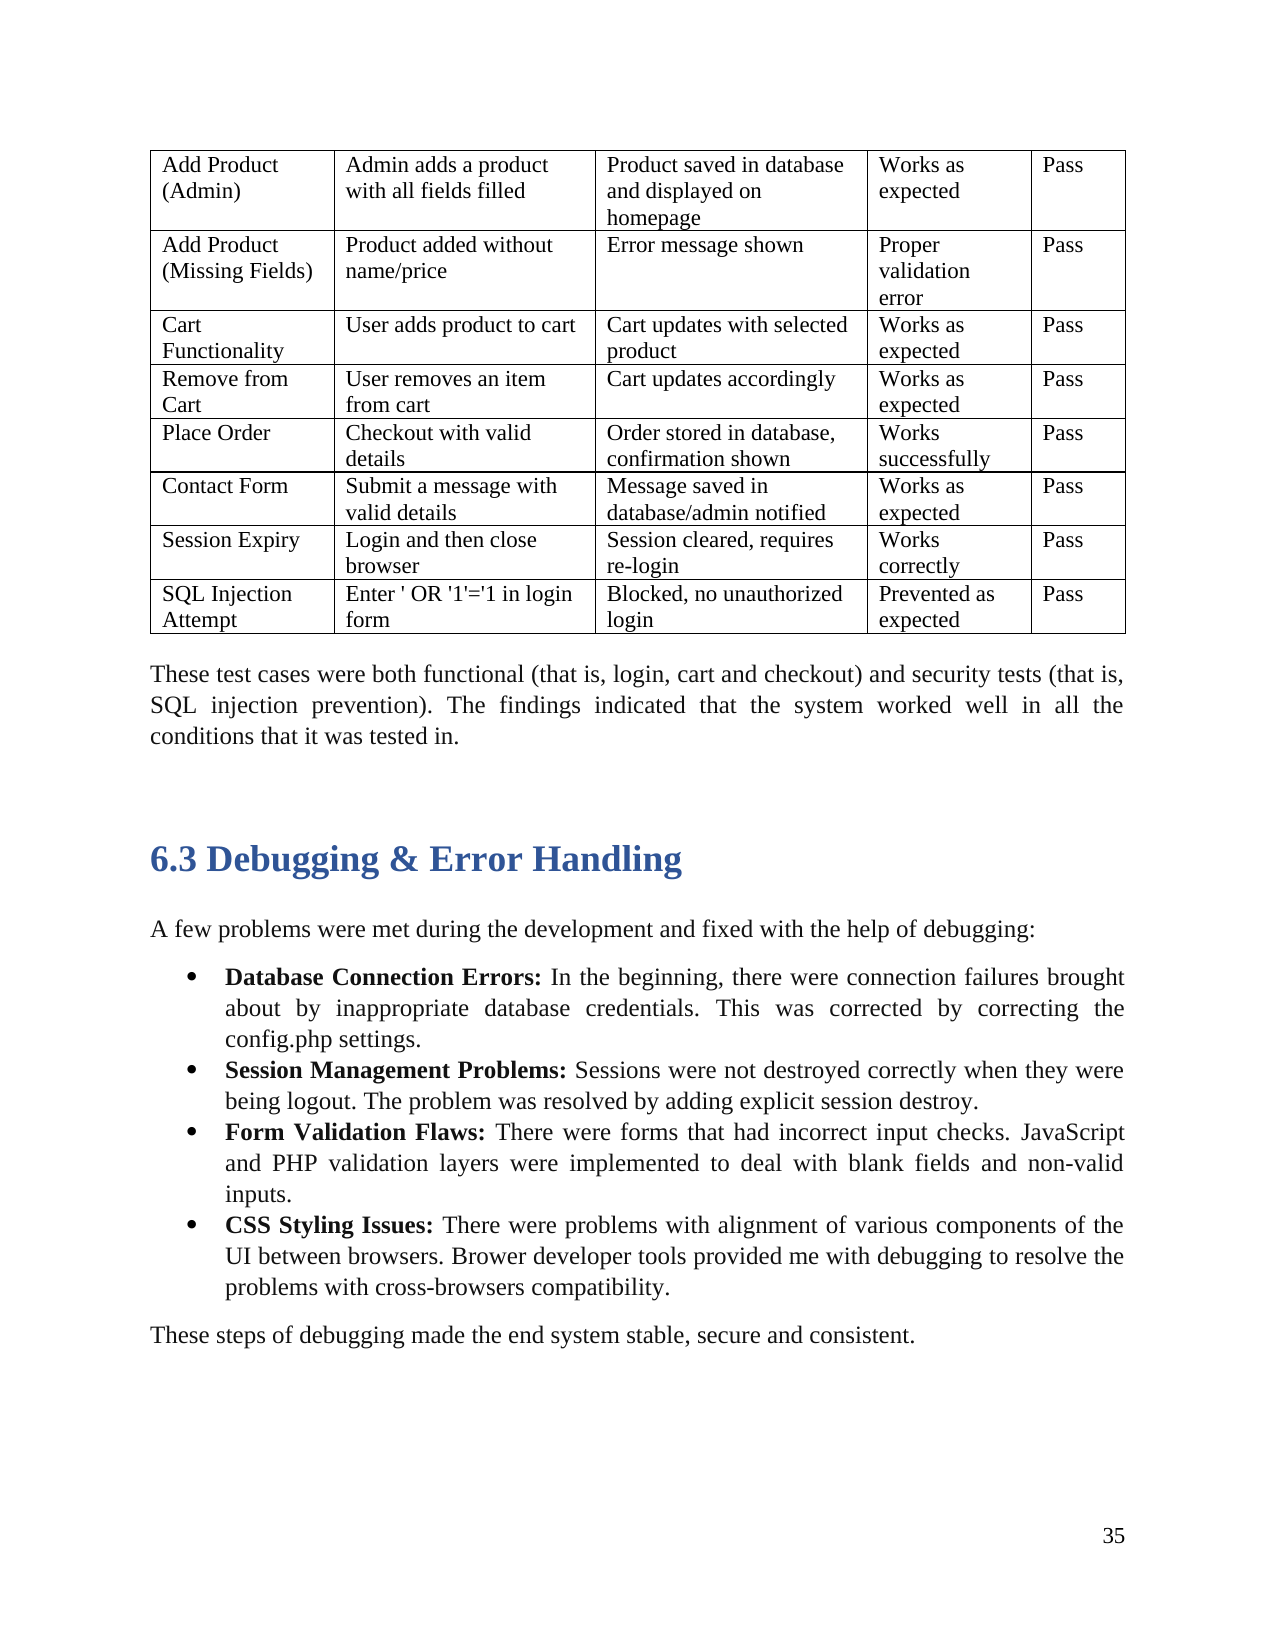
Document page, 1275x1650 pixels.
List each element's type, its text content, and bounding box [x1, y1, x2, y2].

table_cell Add Product (Missing Fields) [151, 231, 334, 310]
table_cell Admin adds a product with all fields filled [335, 151, 595, 230]
table_cell Cart updates with selected product [596, 311, 867, 364]
table_cell Submit a message with valid details [335, 473, 595, 525]
table_cell SQL Injection Attempt [151, 580, 334, 633]
table_cell Add Product (Admin) [151, 151, 334, 230]
table_cell Pass [1032, 311, 1125, 364]
list Database Connection Errors: In the beginning, there were connection failures brought about by inappropriate database credentials. This was corrected by correcting the config.php settings. [187, 962, 1125, 1053]
table_cell Product saved in database and displayed on homepage [596, 151, 867, 230]
table_cell Blocked, no unauthorized login [596, 580, 867, 633]
table_cell Message saved in database/admin notified [596, 473, 867, 525]
table_cell Pass [1032, 419, 1125, 471]
table_cell Works as expected [868, 473, 1031, 525]
table_cell Contact Form [151, 473, 334, 525]
table_cell Pass [1032, 580, 1125, 633]
table_cell Place Order [151, 419, 334, 471]
text These steps of debugging made the end system stable, secure and consistent. [150, 1320, 1125, 1349]
table_cell Order stored in database, confirmation shown [596, 419, 867, 471]
table_cell Works as expected [868, 365, 1031, 418]
table_cell Pass [1032, 151, 1125, 230]
text These test cases were both functional (that is, login, cart and checkout) and security tests (that is, SQL injection prevention). The findings indicated that the system worked well in all the conditions that it was tested in. [150, 659, 1125, 749]
table_cell Works successfully [868, 419, 1031, 471]
table_cell Checkout with valid details [335, 419, 595, 471]
table_cell Cart Functionality [151, 311, 334, 364]
table_cell Remove from Cart [151, 365, 334, 418]
subtitle 6.3 Debugging & Error Handling [150, 836, 1125, 879]
list Form Validation Flaws: There were forms that had incorrect input checks. JavaScript and PHP validation layers were implemented to deal with blank fields and non-valid inputs. [187, 1117, 1125, 1208]
table_cell Pass [1032, 365, 1125, 418]
table_cell Works as expected [868, 151, 1031, 230]
table_cell Works correctly [868, 526, 1031, 579]
table_cell User removes an item from cart [335, 365, 595, 418]
list CSS Styling Issues: There were problems with alignment of various components of the UI between browsers. Brower developer tools provided me with debugging to resolve the problems with cross-browsers compatibility. [187, 1210, 1125, 1301]
table_cell Pass [1032, 473, 1125, 525]
table_cell Proper validation error [868, 231, 1031, 310]
table_cell Error message shown [596, 231, 867, 310]
table_cell Pass [1032, 526, 1125, 579]
table_cell Works as expected [868, 311, 1031, 364]
list Session Management Problems: Sessions were not destroyed correctly when they were being logout. The problem was resolved by adding explicit session destroy. [187, 1055, 1125, 1115]
table_cell Login and then close browser [335, 526, 595, 579]
table_cell Session cleared, requires re-login [596, 526, 867, 579]
table_cell Cart updates accordingly [596, 365, 867, 418]
table_cell Enter ' OR '1'='1 in login form [335, 580, 595, 633]
table_cell Product added without name/price [335, 231, 595, 310]
table_cell Prevented as expected [868, 580, 1031, 633]
table_cell Pass [1032, 231, 1125, 310]
text A few problems were met during the development and fixed with the help of debugging: [150, 914, 1125, 943]
table_cell User adds product to cart [335, 311, 595, 364]
table_cell Session Expiry [151, 526, 334, 579]
